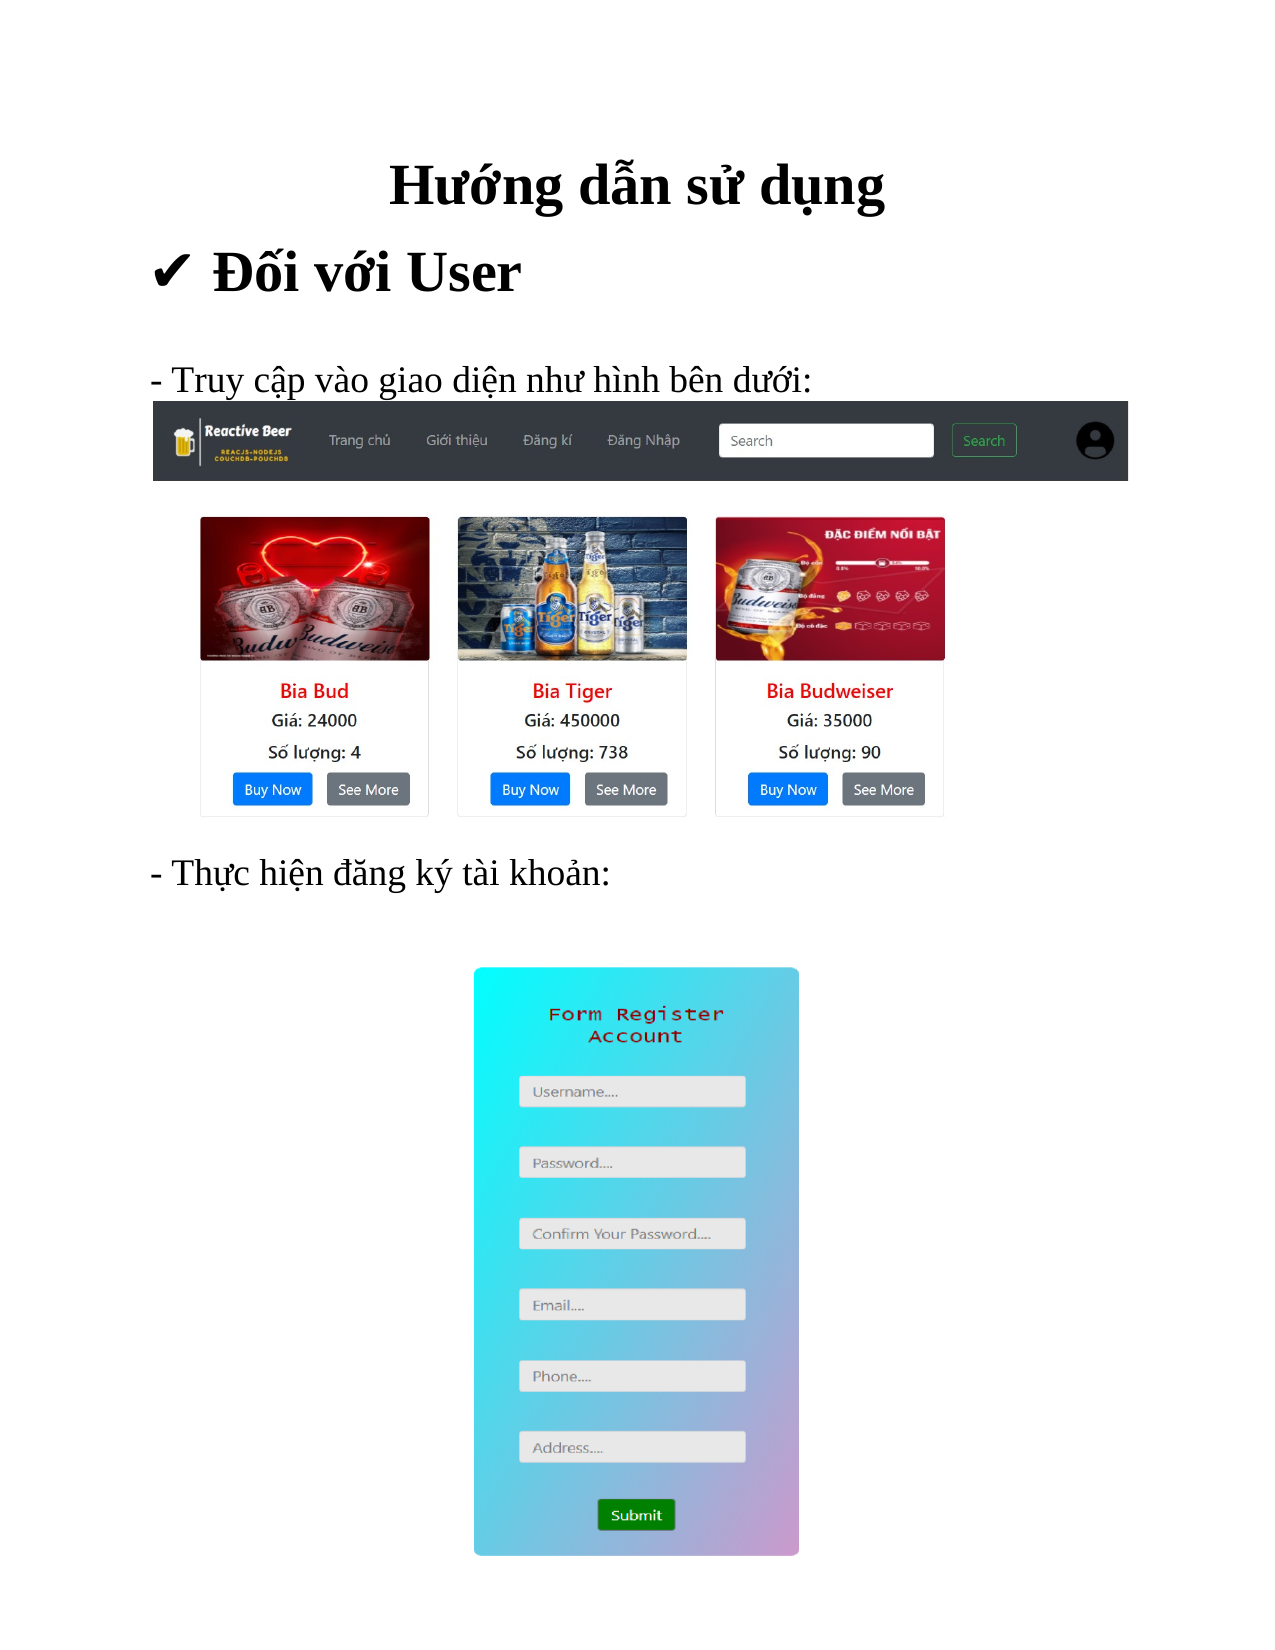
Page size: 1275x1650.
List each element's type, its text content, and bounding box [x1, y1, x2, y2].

list Truy cập vào giao diện như hình bên dưới: [150, 357, 1126, 400]
text Hướng dẫn sử dụng [150, 150, 886, 217]
text ✔ Đối với User [148, 234, 1127, 306]
list Thực hiện đăng ký tài khoản: [150, 851, 1126, 894]
picture [153, 401, 1129, 832]
picture [432, 963, 853, 1558]
